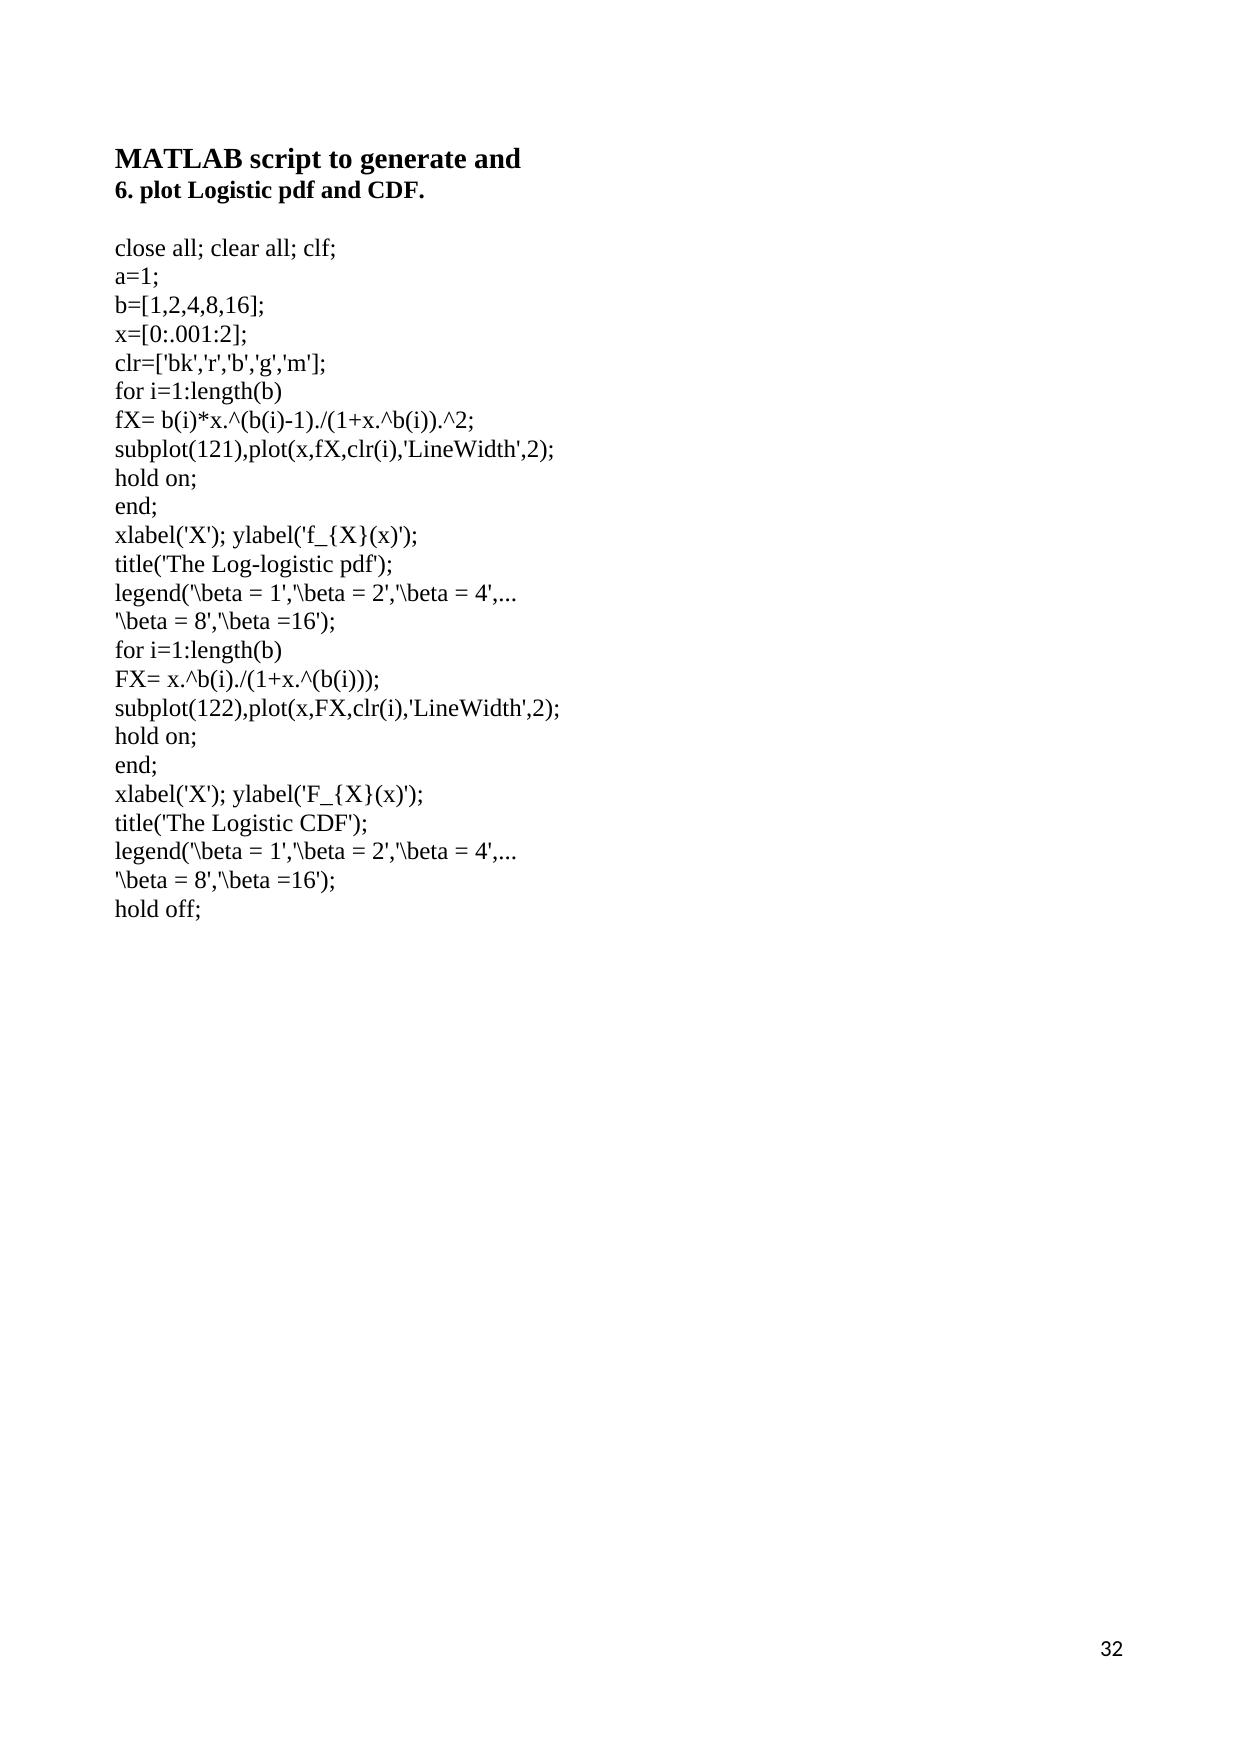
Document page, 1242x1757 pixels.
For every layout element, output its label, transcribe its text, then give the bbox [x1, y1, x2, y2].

text hold on; [114, 721, 1123, 750]
text title('The Log-logistic pdf'); [114, 549, 1123, 578]
text b=[1,2,4,8,16]; [114, 290, 1123, 319]
text hold on; [114, 463, 1123, 491]
text xlabel('X'); ylabel('f_{X}(x)'); [114, 520, 1123, 549]
text for i=1:length(b) [114, 635, 1123, 664]
text subplot(121),plot(x,fX,clr(i),'LineWidth',2); [114, 434, 1123, 463]
text legend('\beta = 1','\beta = 2','\beta = 4',... [114, 578, 1123, 606]
text '\beta = 8','\beta =16'); [114, 606, 1123, 635]
text fX= b(i)*x.^(b(i)-1)./(1+x.^b(i)).^2; [114, 405, 1123, 434]
text hold off; [114, 894, 1123, 923]
text FX= x.^b(i)./(1+x.^(b(i))); [114, 664, 1123, 693]
text end; [114, 491, 1123, 520]
text subplot(122),plot(x,FX,clr(i),'LineWidth',2); [114, 693, 1123, 721]
text clr=['bk','r','b','g','m']; [114, 348, 1123, 376]
text '\beta = 8','\beta =16'); [114, 865, 1123, 894]
text for i=1:length(b) [114, 376, 1123, 405]
text legend('\beta = 1','\beta = 2','\beta = 4',... [114, 836, 1123, 865]
text end; [114, 750, 1123, 779]
text x=[0:.001:2]; [114, 319, 1123, 348]
text title('The Logistic CDF'); [114, 808, 1123, 836]
text xlabel('X'); ylabel('F_{X}(x)'); [114, 779, 1123, 808]
text MATLAB script to generate and [114, 142, 1123, 175]
text 6. plot Logistic pdf and CDF. [114, 175, 1123, 204]
text close all; clear all; clf; [114, 233, 1123, 261]
text a=1; [114, 261, 1123, 290]
